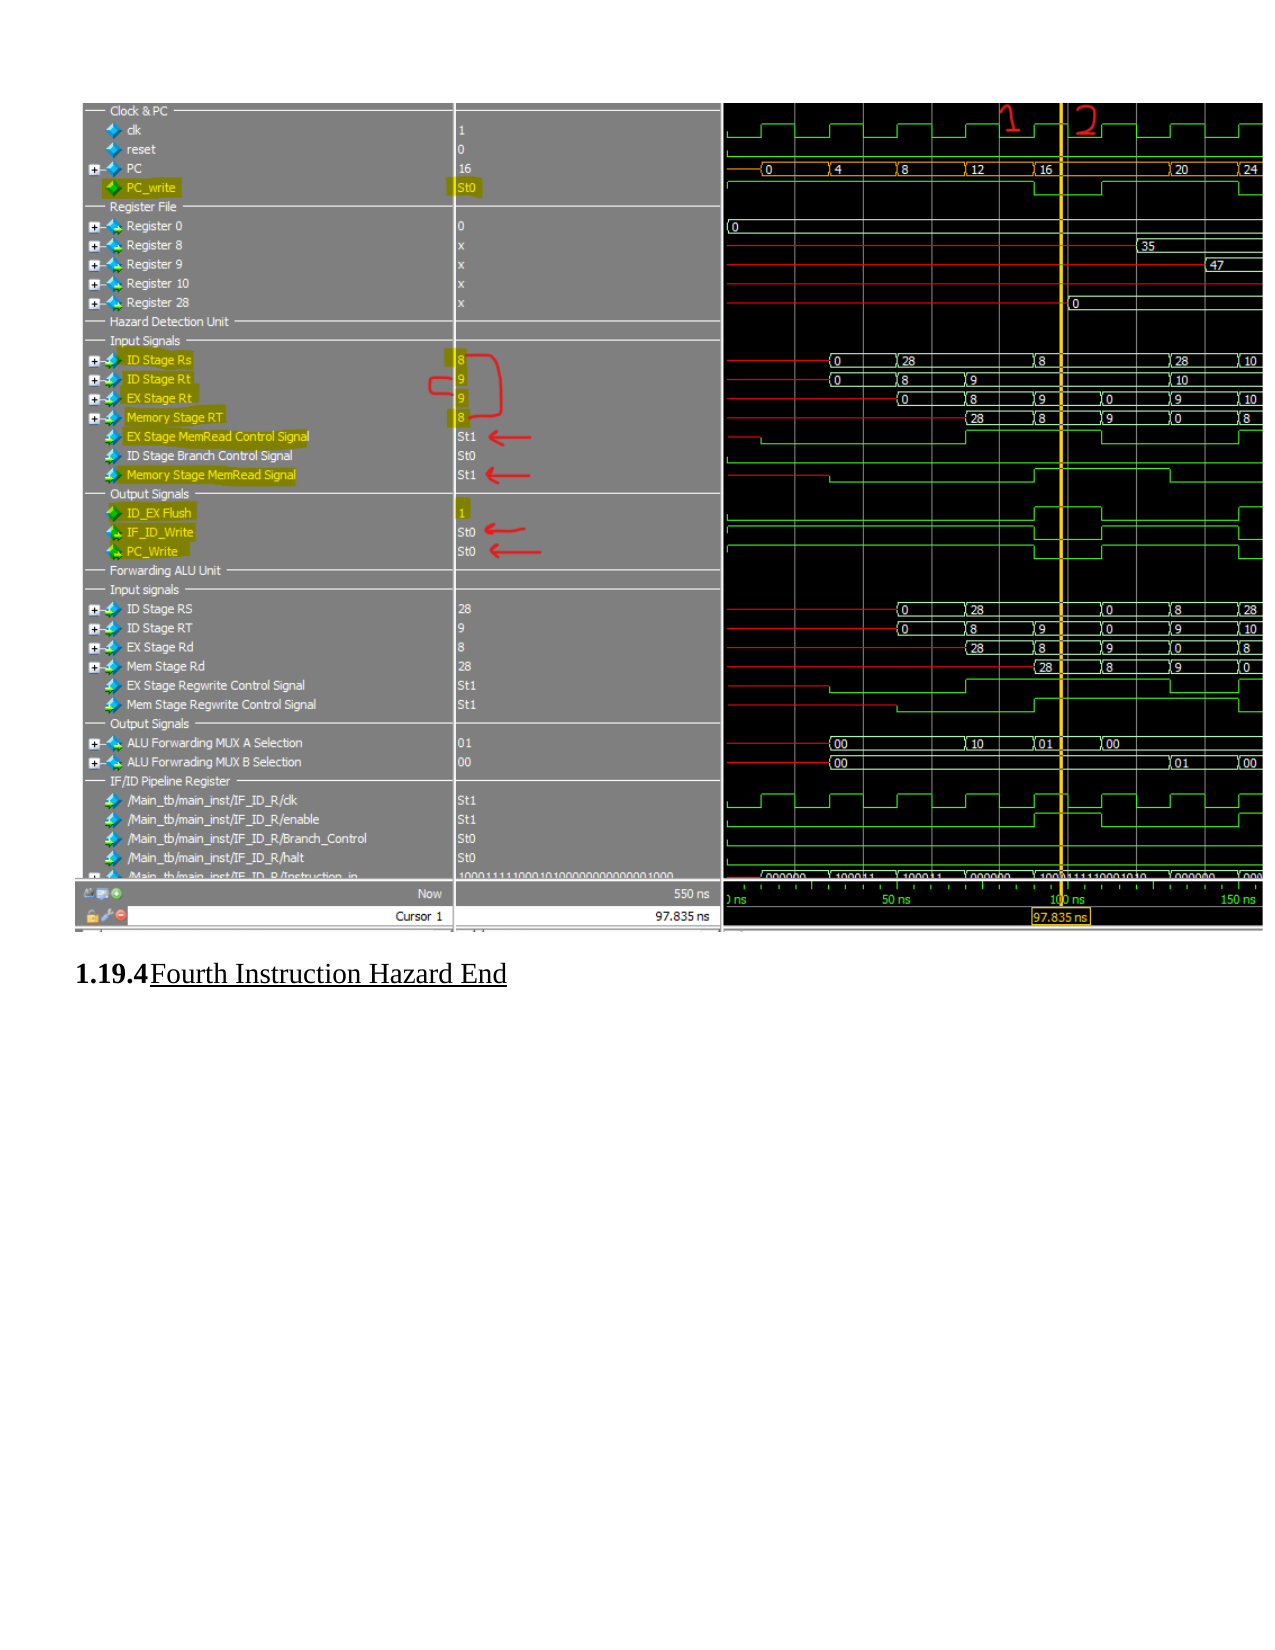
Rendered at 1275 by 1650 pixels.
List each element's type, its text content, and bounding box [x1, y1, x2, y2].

subtitle Fourth Instruction Hazard End [75, 956, 1200, 990]
picture [75, 103, 1263, 932]
